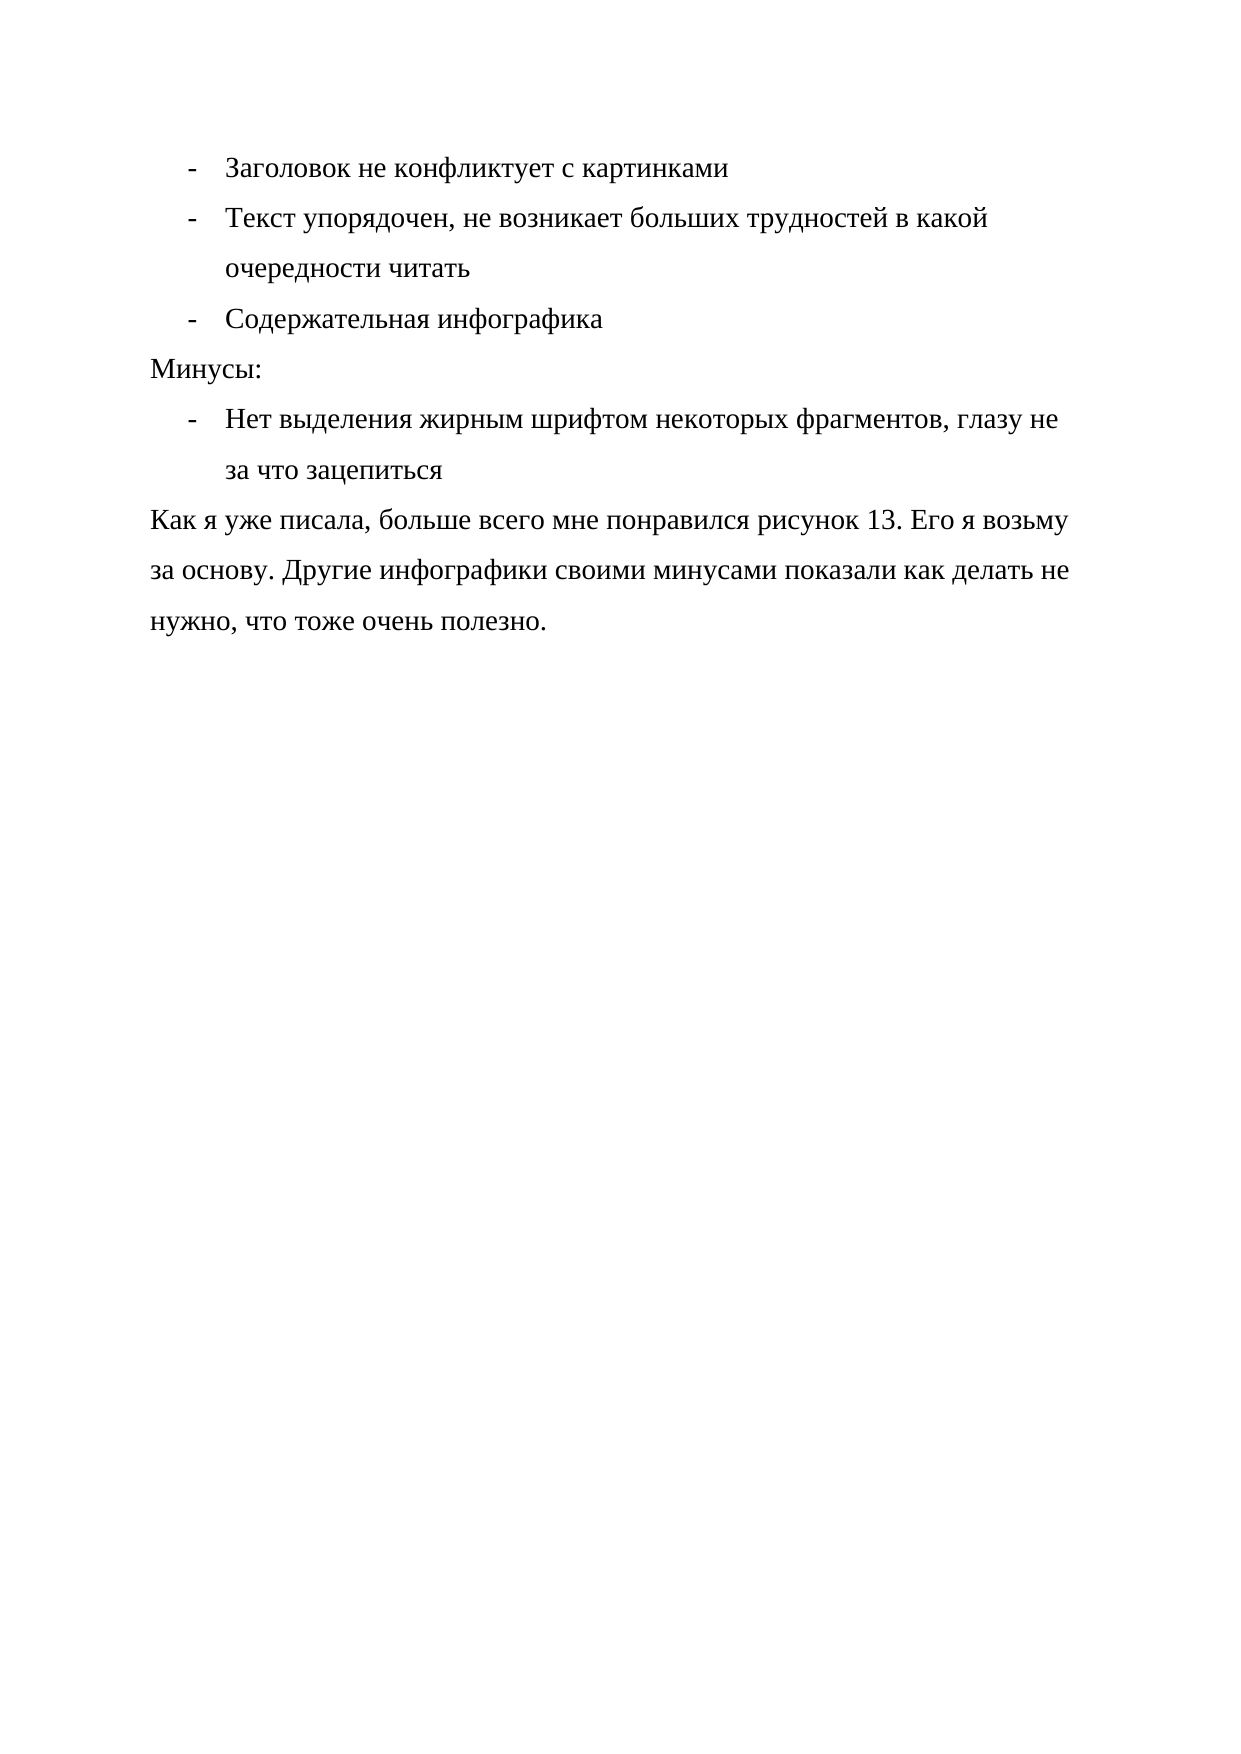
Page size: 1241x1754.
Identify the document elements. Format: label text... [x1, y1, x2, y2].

list Содержательная инфографика [187, 301, 1090, 334]
list Нет выделения жирным шрифтом некоторых фрагментов, глазу не за что зацепиться [187, 402, 1090, 485]
text Как я уже писала, больше всего мне понравился рисунок 13. Его я возьму за основу. Другие инфографики своими минусами показали как делать не нужно, что тоже очень полезно. [150, 502, 1090, 636]
list Заголовок не конфликтует с картинками [187, 150, 1090, 183]
list Текст упорядочен, не возникает больших трудностей в какой очередности читать [187, 200, 1090, 284]
text Минусы: [150, 351, 1090, 385]
